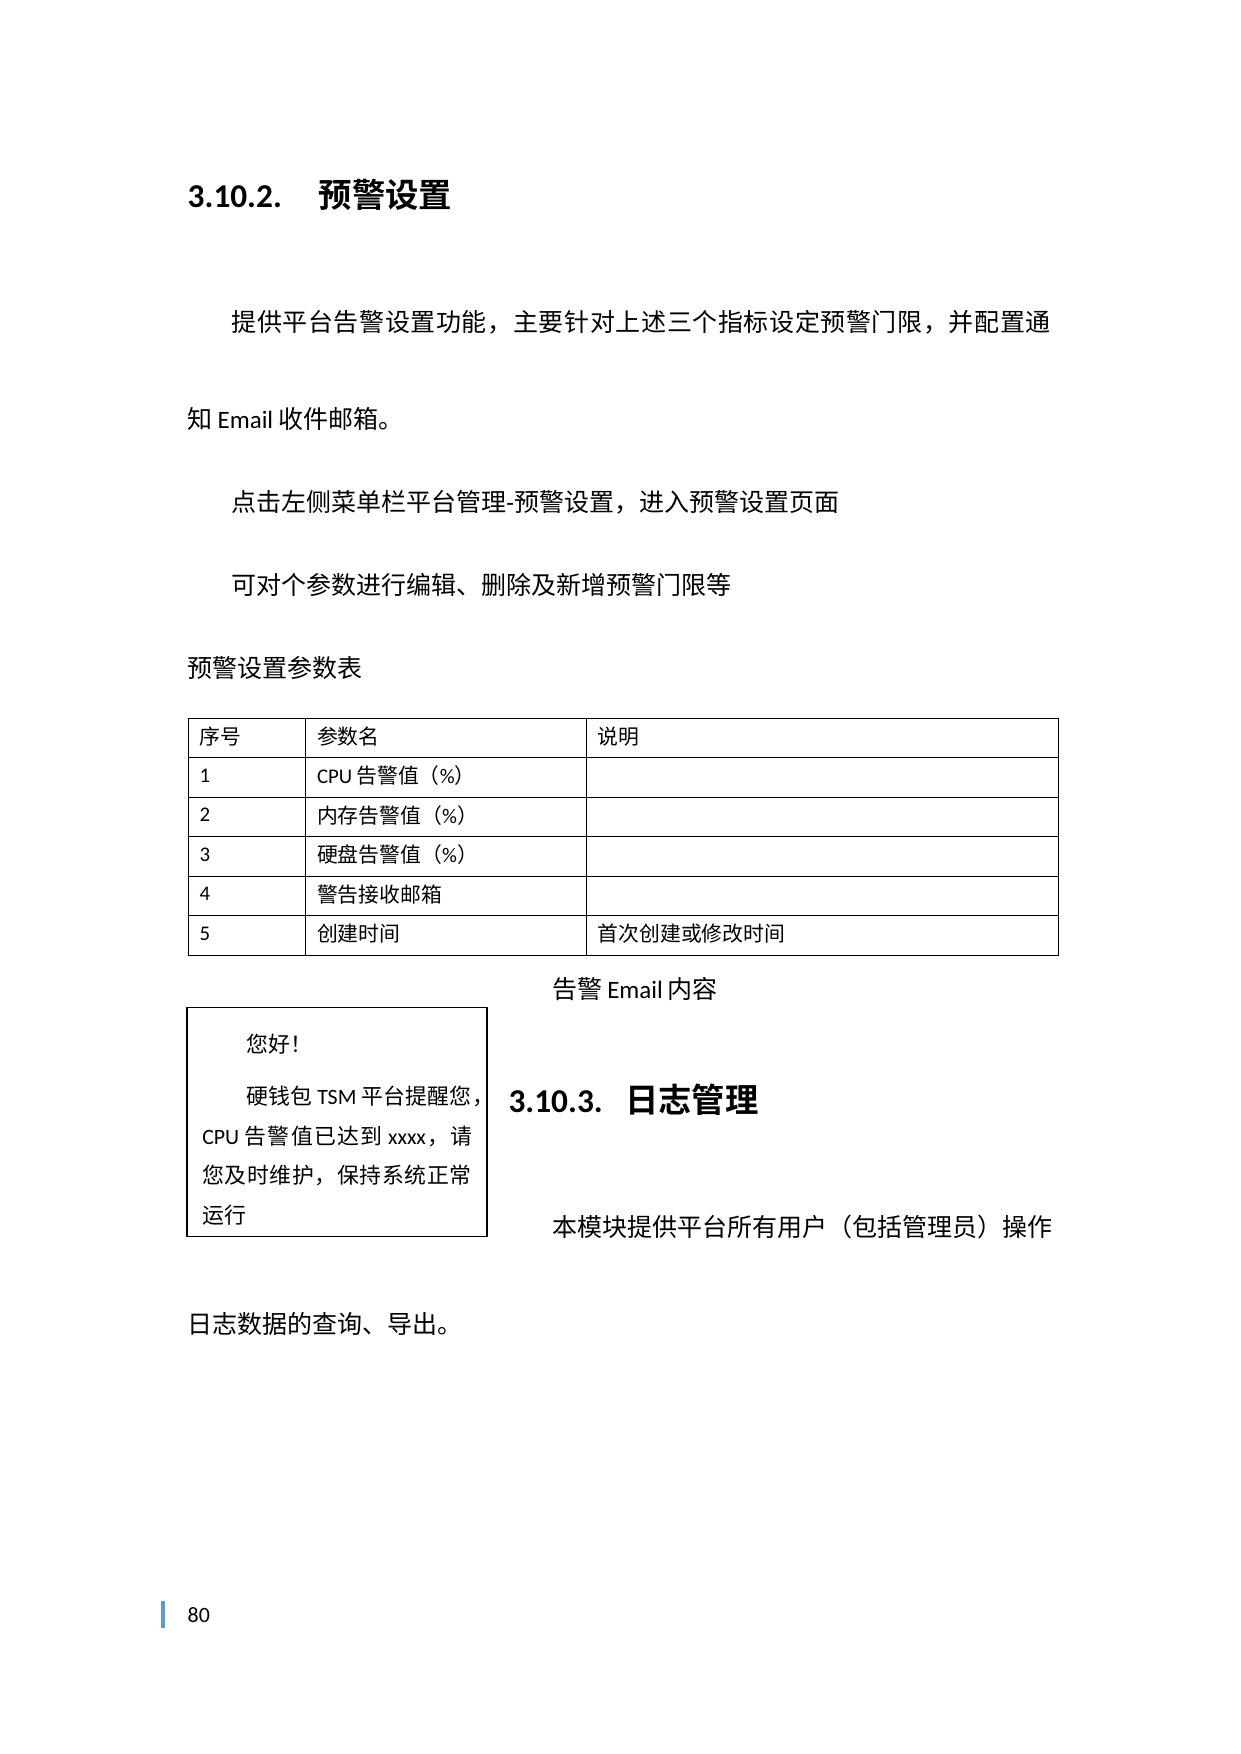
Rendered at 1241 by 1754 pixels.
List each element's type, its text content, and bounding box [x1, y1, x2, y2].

table_cell 硬盘告警值（%） [306, 837, 586, 876]
subtitle 预警设置 [187, 161, 1053, 226]
table_cell 警告接收邮箱 [306, 877, 586, 915]
text 可对个参数进行编辑、删除及新增预警门限等 [187, 551, 1053, 616]
subtitle 日志管理 [188, 1066, 486, 1131]
text 本模块提供平台所有用户（包括管理员）操作日志数据的查询、导出。 [187, 1193, 1053, 1356]
table_cell 4 [189, 877, 305, 915]
table_cell 5 [189, 916, 305, 954]
table_cell 1 [189, 758, 305, 797]
text 提供平台告警设置功能，主要针对上述三个指标设定预警门限，并配置通知Email收件邮箱。 [187, 288, 1053, 450]
table_cell 2 [189, 798, 305, 836]
table_cell 内存告警值（%） [306, 798, 586, 836]
table_cell 3 [189, 837, 305, 876]
table_cell 首次创建或修改时间 [587, 916, 1058, 954]
table_cell [587, 798, 1058, 836]
table_cell CPU告警值（%） [306, 758, 586, 797]
table_cell 创建时间 [306, 916, 586, 954]
table_cell [587, 837, 1058, 876]
table_header 说明 [587, 719, 1058, 757]
table_cell [587, 877, 1058, 915]
table_header 参数名 [306, 719, 586, 757]
table_header 序号 [189, 719, 305, 757]
table_cell [587, 758, 1058, 797]
text 预警设置参数表 [187, 634, 1053, 699]
text 告警Email内容 [187, 956, 1053, 1021]
subtitle 日志管理 [488, 1066, 1053, 1131]
text 点击左侧菜单栏平台管理-预警设置，进入预警设置页面 [187, 468, 1053, 533]
